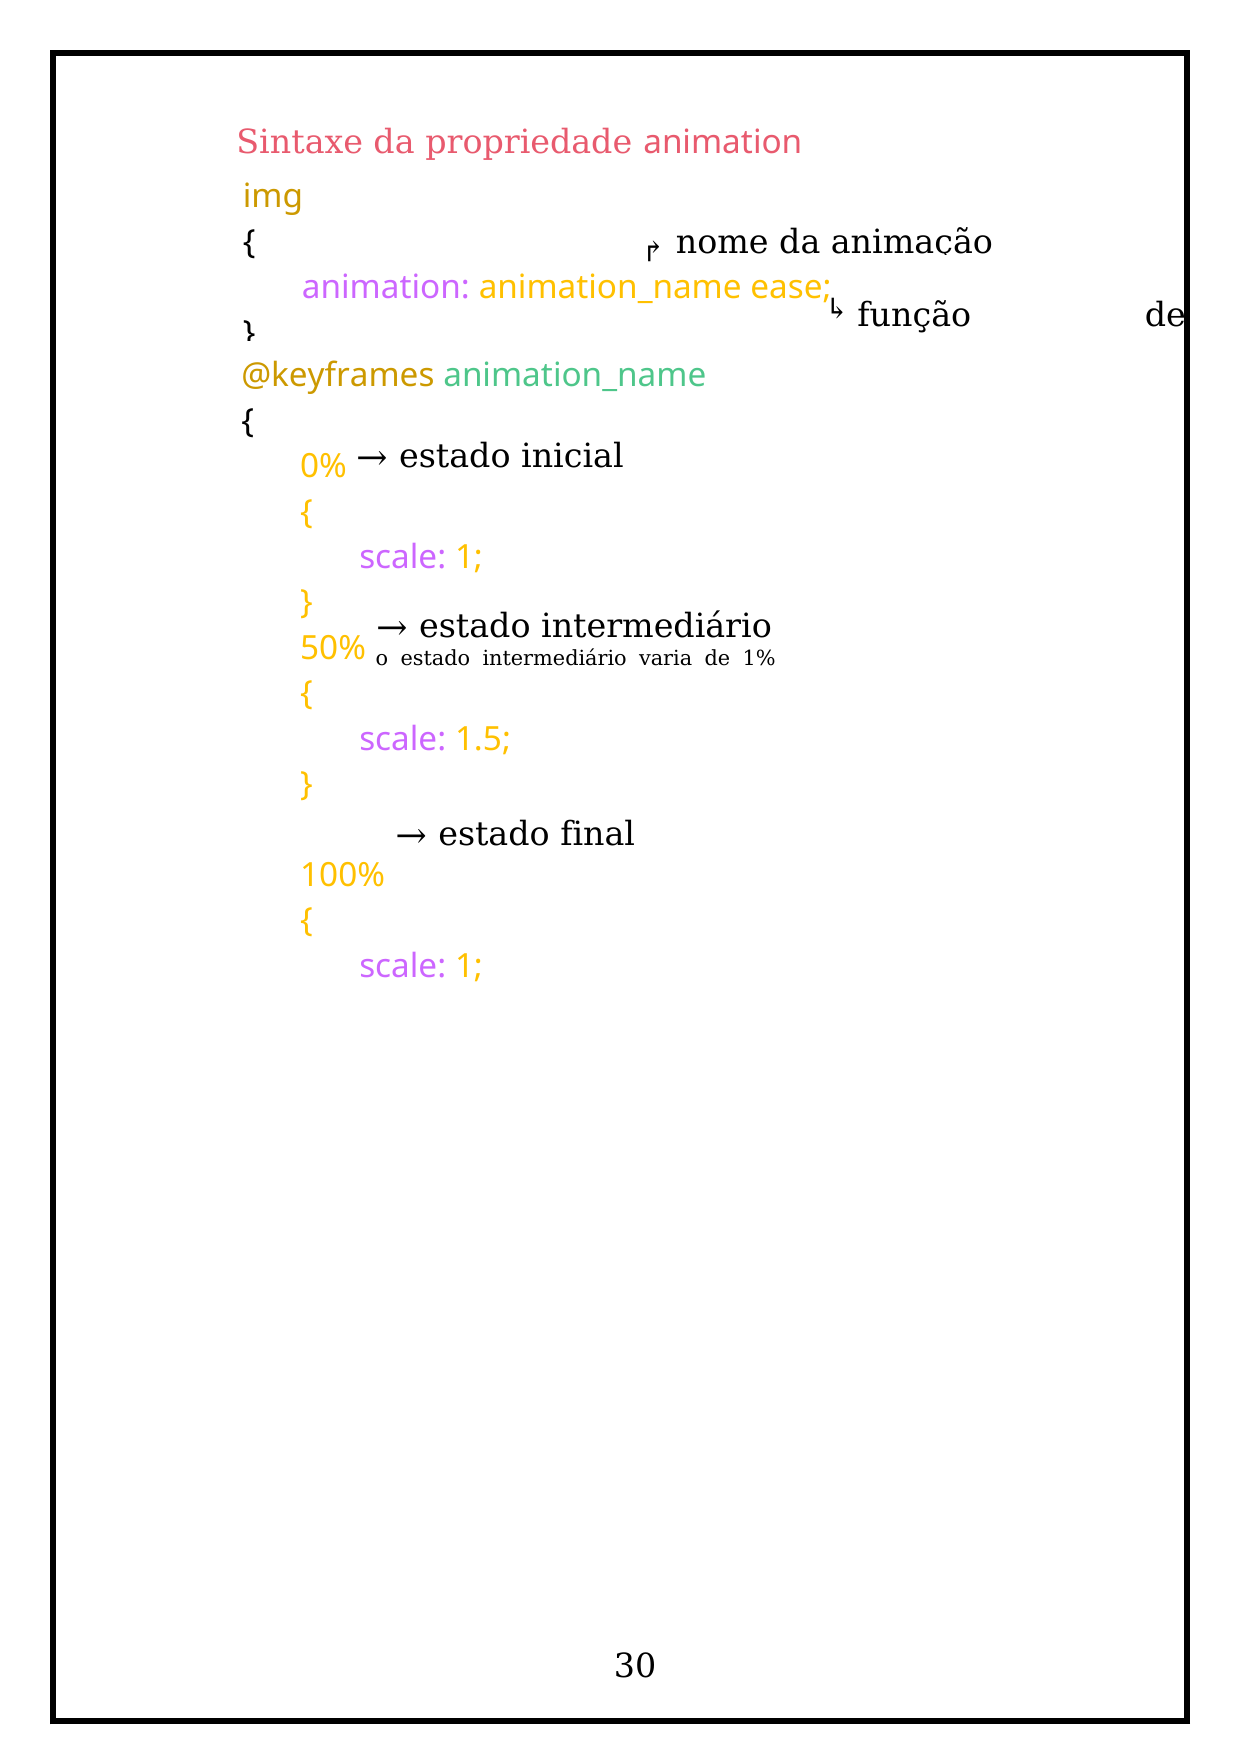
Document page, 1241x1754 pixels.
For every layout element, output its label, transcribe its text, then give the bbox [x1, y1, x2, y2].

subtitle Sintaxe da propriedade animation [236, 118, 1152, 163]
